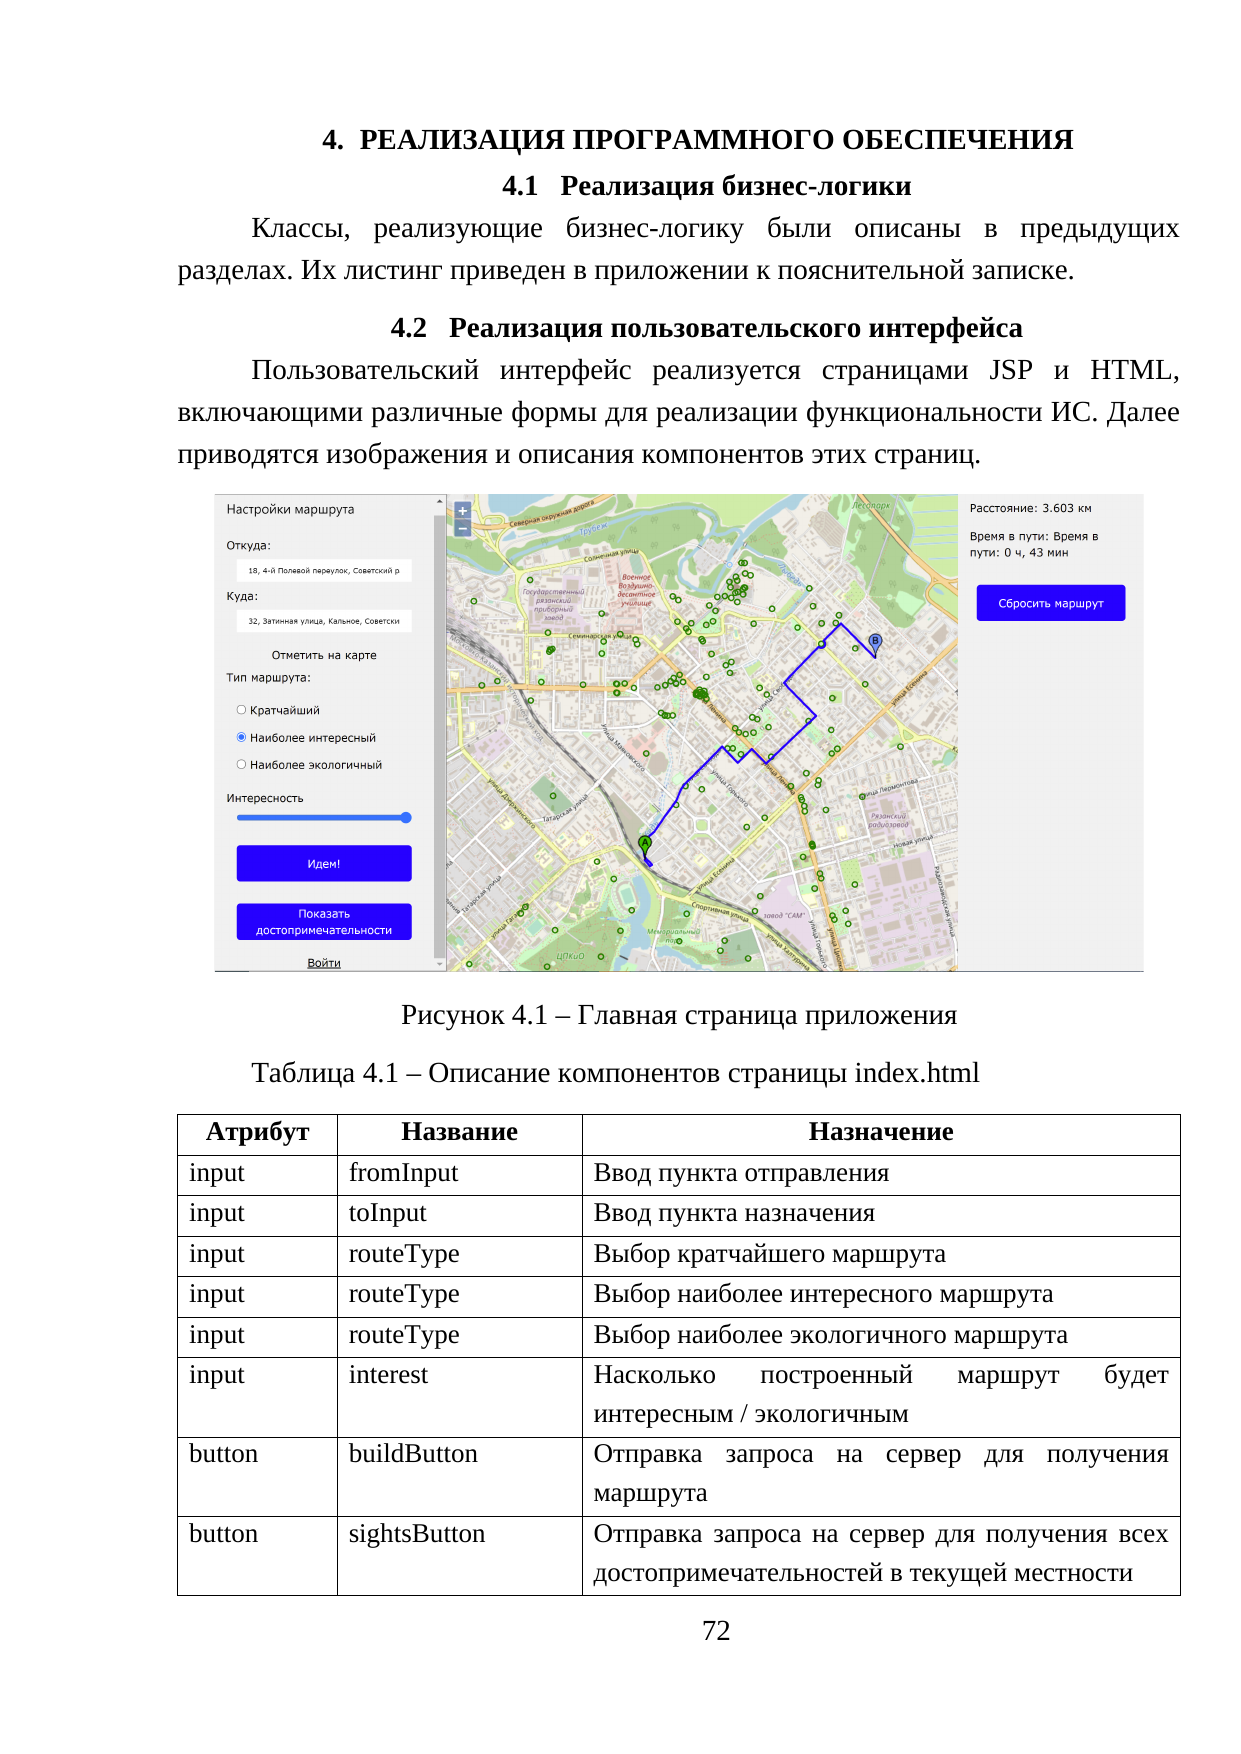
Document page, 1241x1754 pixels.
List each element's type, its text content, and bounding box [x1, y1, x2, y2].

picture [214, 494, 1144, 972]
subtitle РЕАЛИЗАЦИЯ ПРОГРАММНОГО ОБЕСПЕЧЕНИЯ [215, 122, 1181, 156]
subtitle Реализация бизнес-логики [233, 168, 1181, 202]
table_cell Ввод пункта отправления [583, 1156, 1180, 1195]
table_cell input [178, 1358, 337, 1437]
table_cell Ввод пункта назначения [583, 1196, 1180, 1236]
table_cell input [178, 1156, 337, 1195]
table_cell buildButton [338, 1438, 582, 1516]
table_header Атрибут [178, 1115, 337, 1154]
table_cell input [178, 1196, 337, 1236]
table_cell routeType [338, 1277, 582, 1317]
table_cell interest [338, 1358, 582, 1437]
table_cell toInput [338, 1196, 582, 1236]
table_cell Выбор наиболее экологичного маршрута [583, 1318, 1180, 1357]
table_cell Отправка запроса на сервер для получения всех достопримечательностей в текущей местности [583, 1517, 1180, 1595]
text Таблица 4.1 – Описание компонентов страницы index.html [177, 1056, 1181, 1089]
table_cell button [178, 1517, 337, 1595]
table_cell input [178, 1318, 337, 1357]
table_cell input [178, 1237, 337, 1276]
text Классы, реализующие бизнес-логику были описаны в предыдущих разделах. Их листинг приведен в приложении к пояснительной записке. [177, 210, 1181, 286]
table_cell Насколько построенный маршрут будет интересным / экологичным [583, 1358, 1180, 1437]
table_cell input [178, 1277, 337, 1317]
table_header Назначение [583, 1115, 1180, 1154]
table_cell Выбор кратчайшего маршрута [583, 1237, 1180, 1276]
table_cell routeType [338, 1318, 582, 1357]
text Рисунок 4.1 – Главная страница приложения [177, 997, 1181, 1031]
table_header Название [338, 1115, 582, 1154]
table_cell routeType [338, 1237, 582, 1276]
table_cell button [178, 1438, 337, 1516]
table_cell Выбор наиболее интересного маршрута [583, 1277, 1180, 1317]
subtitle Реализация пользовательского интерфейса [233, 311, 1181, 344]
text Пользовательский интерфейс реализуется страницами JSP и HTML, включающими различные формы для реализации функциональности ИС. Далее приводятся изображения и описания компонентов этих страниц. [177, 352, 1181, 470]
table_cell Отправка запроса на сервер для получения маршрута [583, 1438, 1180, 1516]
table_cell fromInput [338, 1156, 582, 1195]
table_cell sightsButton [338, 1517, 582, 1595]
